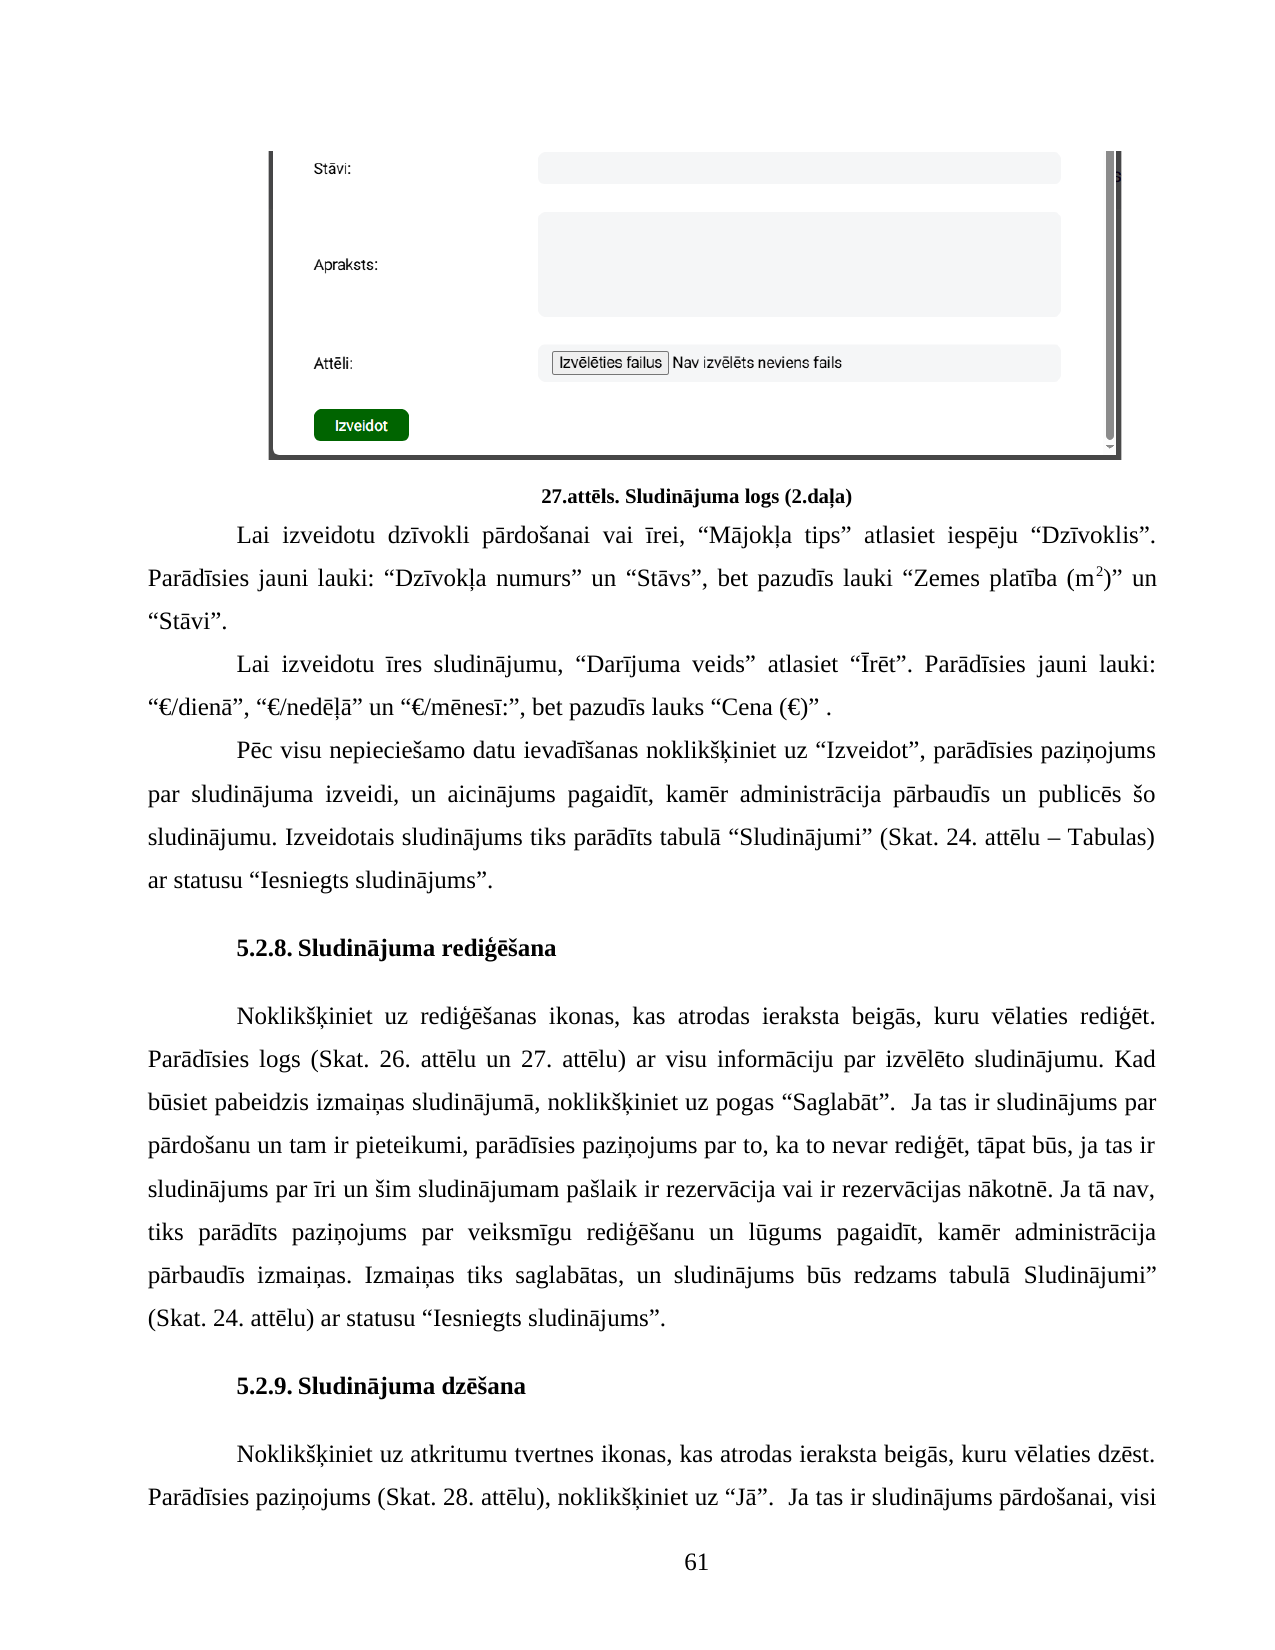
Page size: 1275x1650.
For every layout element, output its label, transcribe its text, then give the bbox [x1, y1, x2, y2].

picture [268, 151, 1122, 460]
text Lai izveidotu īres sludinājumu, “Darījuma veids” atlasiet “Īrēt”. Parādīsies jauni lauki: “€/dienā”, “€/nedēļā” un “€/mēnesī:”, bet pazudīs lauks “Cena (€)” . [148, 649, 1157, 721]
subtitle Sludinājuma dzēšana [148, 1371, 1157, 1400]
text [148, 1439, 1157, 1511]
subtitle Sludinājuma rediģēšana [148, 933, 1157, 962]
text Lai izveidotu dzīvokli pārdošanai vai īrei, “Mājokļa tips” atlasiet iespēju “Dzīvoklis”. Parādīsies jauni lauki: “Dzīvokļa numurs” un “Stāvs”, bet pazudīs lauki “Zemes platība (m2)” un “Stāvi”. [148, 520, 1157, 635]
text Pēc visu nepieciešamo datu ievadīšanas noklikšķiniet uz “Izveidot”, parādīsies paziņojums par sludinājuma izveidi, un aicinājums pagaidīt, kamēr administrācija pārbaudīs un publicēs šo sludinājumu. Izveidotais sludinājums tiks parādīts tabulā “Sludinājumi” (Skat. 24. attēlu – Tabulas) ar statusu “Iesniegts sludinājums”. [148, 736, 1157, 894]
text Noklikšķiniet uz rediģēšanas ikonas, kas atrodas ieraksta beigās, kuru vēlaties rediģēt. Parādīsies logs (Skat. 26. attēlu un 27. attēlu) ar visu informāciju par izvēlēto sludinājumu. Kad būsiet pabeidzis izmaiņas sludinājumā, noklikšķiniet uz pogas “Saglabāt”. Ja tas ir sludinājums par pārdošanu un tam ir pieteikumi, parādīsies paziņojums par to, ka to nevar rediģēt, tāpat būs, ja tas ir sludinājums par īri un šim sludinājumam pašlaik ir rezervācija vai ir rezervācijas nākotnē. Ja tā nav, tiks parādīts paziņojums par veiksmīgu rediģēšanu un lūgums pagaidīt, kamēr administrācija pārbaudīs izmaiņas. Izmaiņas tiks saglabātas, un sludinājums būs redzams tabulā Sludinājumi” (Skat. 24. attēlu) ar statusu “Iesniegts sludinājums”. [148, 1001, 1157, 1332]
